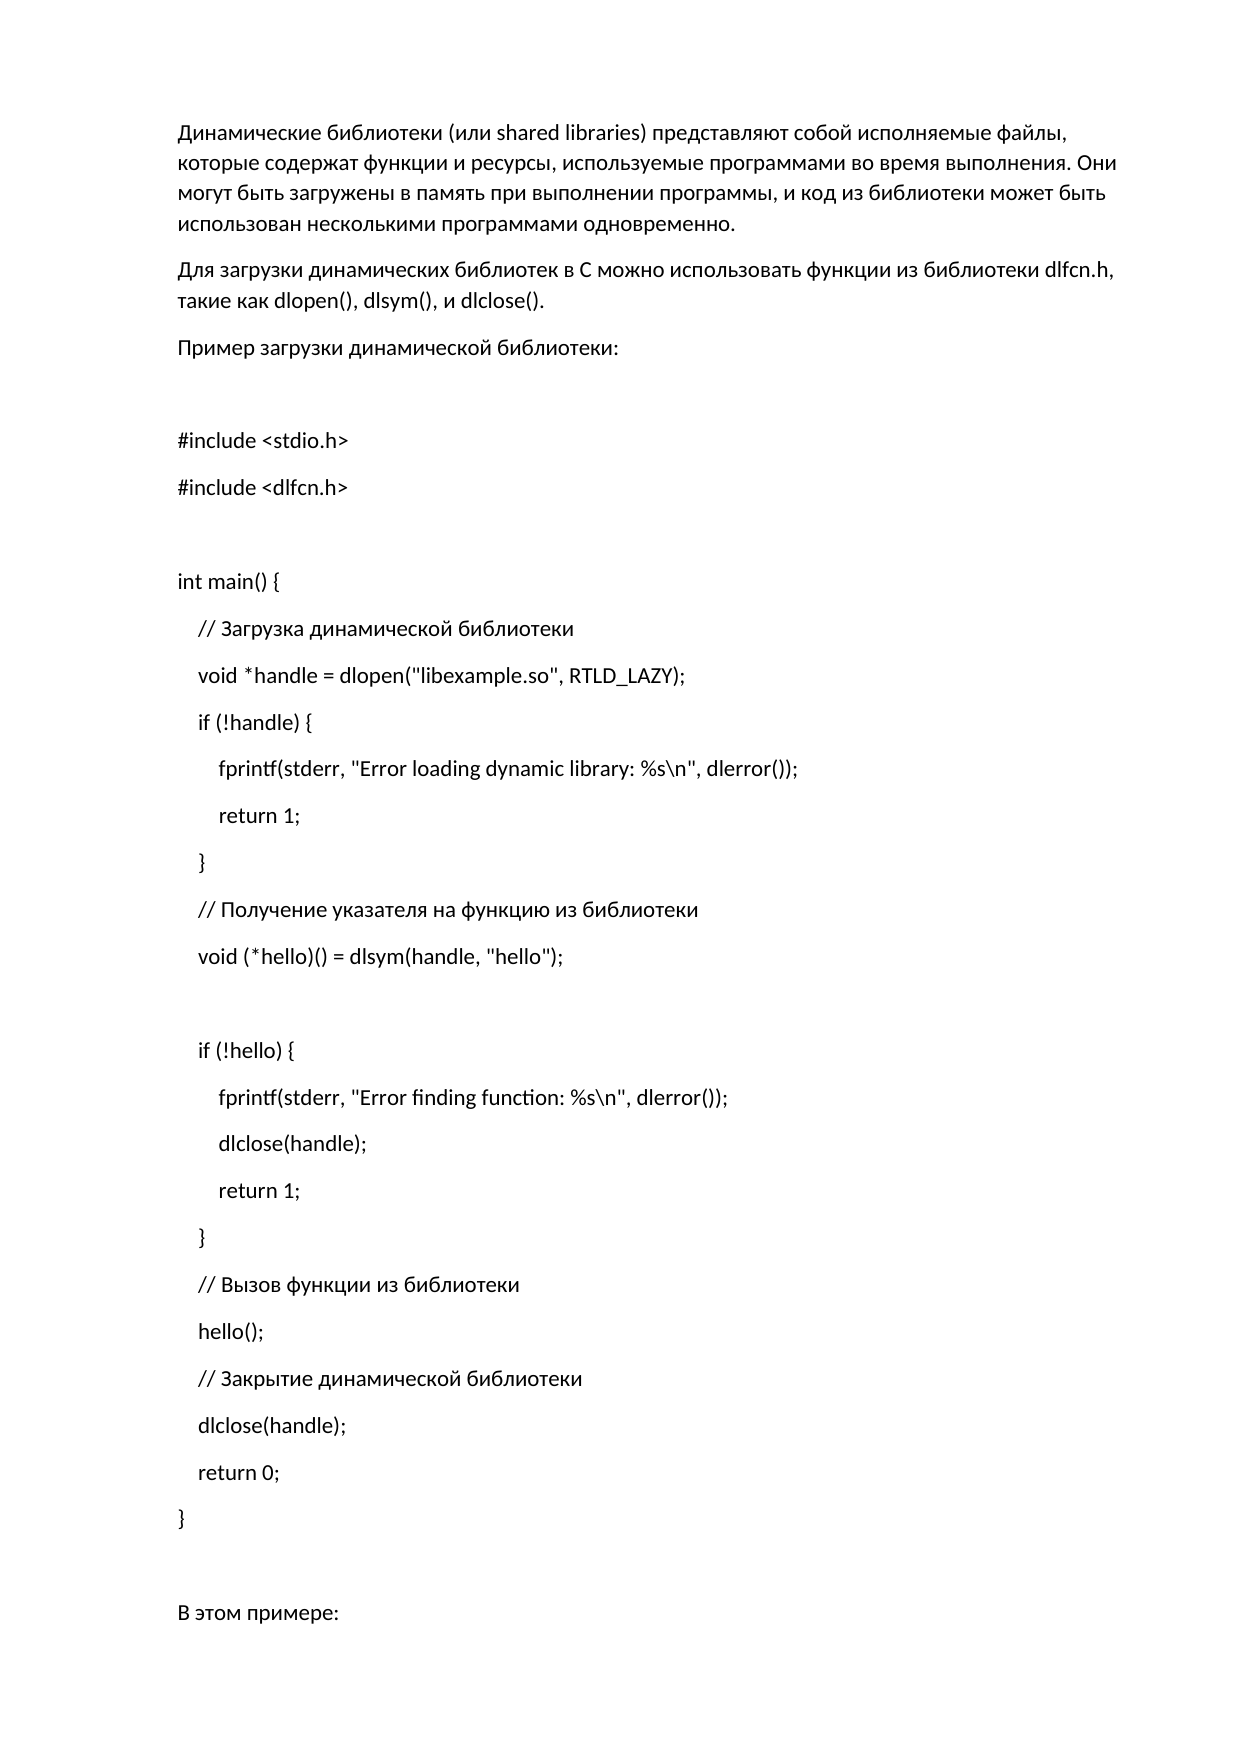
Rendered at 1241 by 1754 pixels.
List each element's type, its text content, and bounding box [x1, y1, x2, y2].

text if (!handle) { [177, 708, 1152, 736]
text dlclose(handle); [177, 1411, 1152, 1439]
text Динамические библиотеки (или shared libraries) представляют собой исполняемые файлы, которые содержат функции и ресурсы, используемые программами во время выполнения. Они могут быть загружены в память при выполнении программы, и код из библиотеки может быть использован несколькими программами одновременно. [177, 118, 1152, 237]
text dlclose(handle); [177, 1129, 1152, 1158]
text } [177, 1223, 1152, 1251]
text Пример загрузки динамической библиотеки: [177, 333, 1152, 361]
text #include <stdio.h> [177, 426, 1152, 454]
text fprintf(stderr, "Error loading dynamic library: %s\n", dlerror()); [177, 754, 1152, 783]
text return 1; [177, 1176, 1152, 1204]
text В этом примере: [177, 1598, 1152, 1626]
text return 0; [177, 1458, 1152, 1486]
text // Загрузка динамической библиотеки [177, 614, 1152, 642]
text // Вызов функции из библиотеки [177, 1270, 1152, 1298]
text hello(); [177, 1317, 1152, 1345]
text return 1; [177, 801, 1152, 829]
text fprintf(stderr, "Error finding function: %s\n", dlerror()); [177, 1083, 1152, 1111]
text #include <dlfcn.h> [177, 473, 1152, 501]
text void (*hello)() = dlsym(handle, "hello"); [177, 942, 1152, 970]
text int main() { [177, 567, 1152, 595]
text } [177, 1504, 1152, 1533]
text // Получение указателя на функцию из библиотеки [177, 895, 1152, 923]
text if (!hello) { [177, 1036, 1152, 1064]
text Для загрузки динамических библиотек в C можно использовать функции из библиотеки dlfcn.h, такие как dlopen(), dlsym(), и dlclose(). [177, 256, 1152, 314]
text // Закрытие динамической библиотеки [177, 1364, 1152, 1392]
text void *handle = dlopen("libexample.so", RTLD_LAZY); [177, 661, 1152, 689]
text } [177, 848, 1152, 876]
